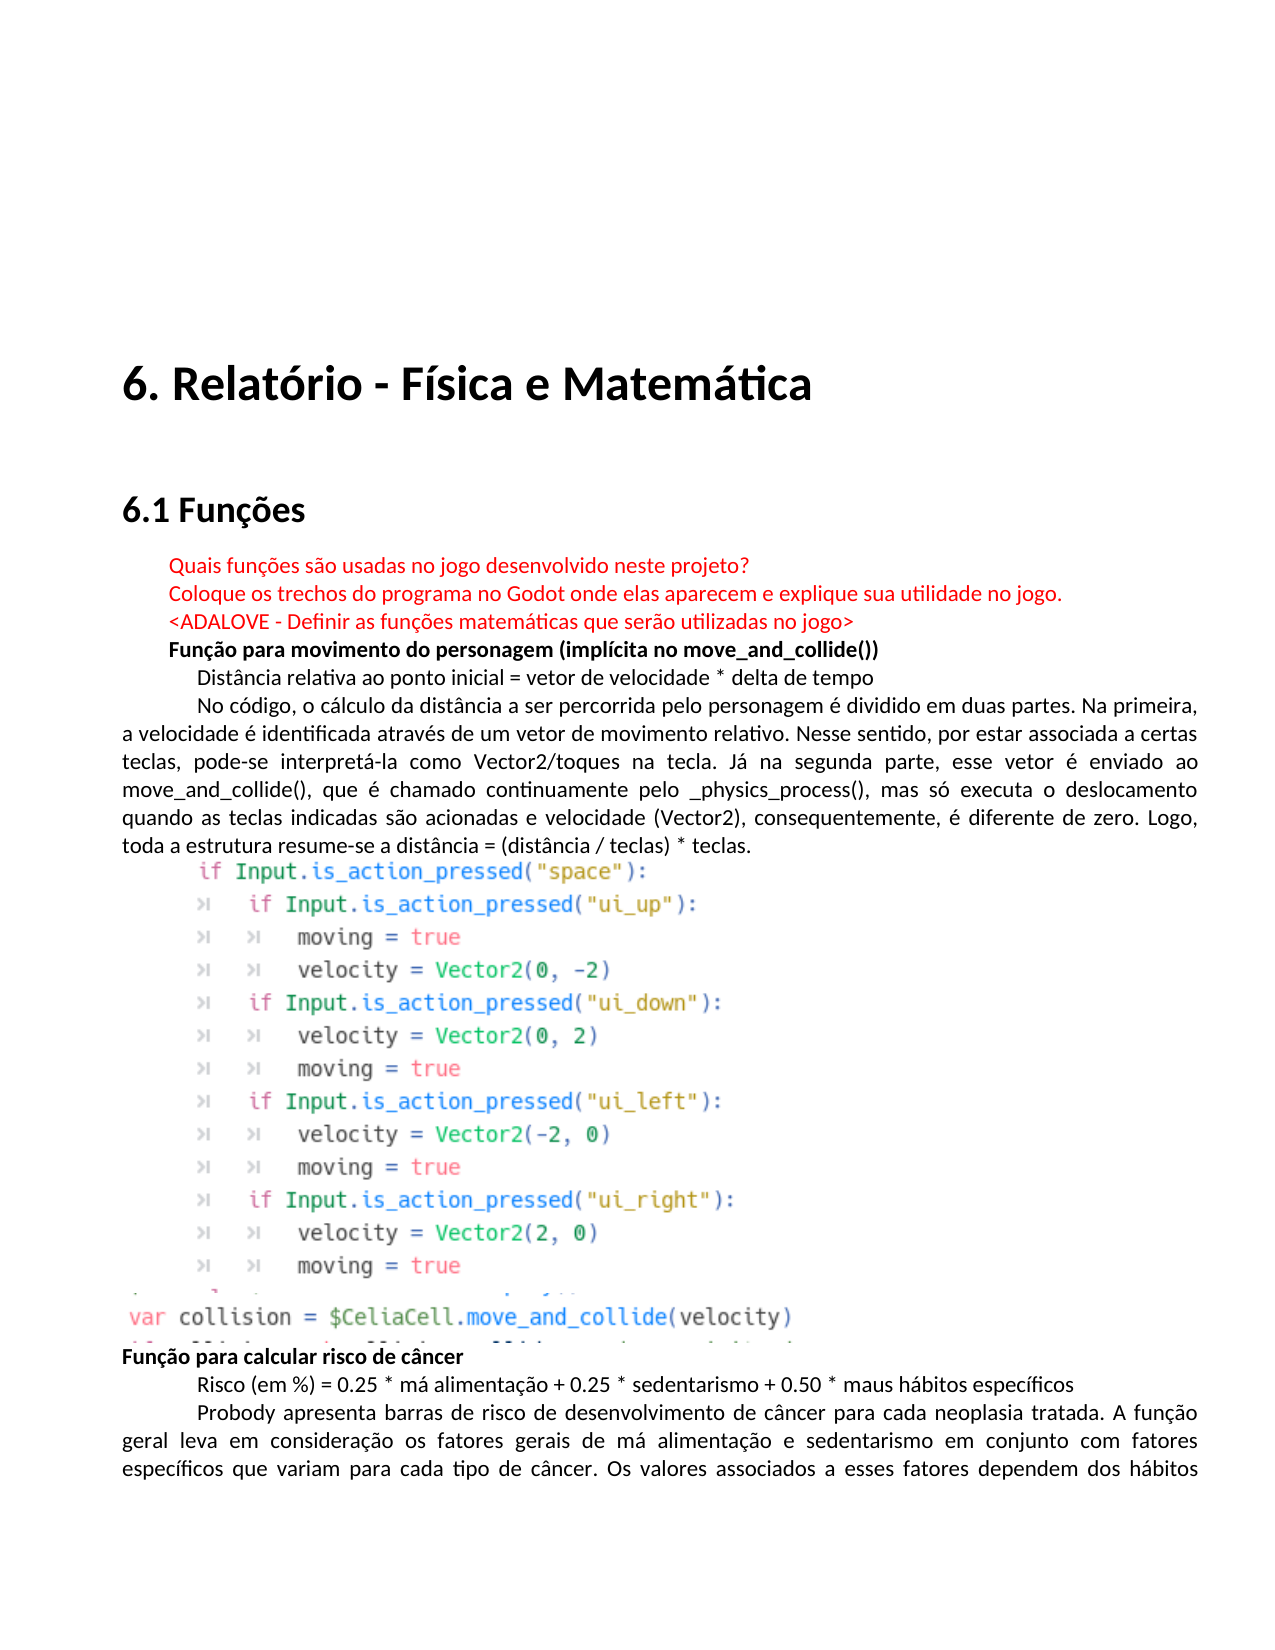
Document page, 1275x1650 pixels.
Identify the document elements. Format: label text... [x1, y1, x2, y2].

subtitle 6.1 Funções [122, 486, 1200, 532]
text No código, o cálculo da distância a ser percorrida pelo personagem é dividido em duas partes. Na primeira, a velocidade é identificada através de um vetor de movimento relativo. Nesse sentido, por estar associada a certas teclas, pode-se interpretá-la como Vector2/toques na tecla. Já na segunda parte, esse vetor é enviado ao move_and_collide(), que é chamado continuamente pelo _physics_process(), mas só executa o deslocamento quando as teclas indicadas são acionadas e velocidade (Vector2), consequentemente, é diferente de zero. Logo, toda a estrutura resume-se a distância = (distância / teclas) * teclas. [122, 691, 1200, 859]
text Distância relativa ao ponto inicial = vetor de velocidade * delta de tempo [122, 663, 1200, 691]
picture [121, 859, 808, 1343]
text <ADALOVE - Definir as funções matemáticas que serão utilizadas no jogo> [122, 607, 1200, 635]
text Quais funções são usadas no jogo desenvolvido neste projeto? [122, 551, 1200, 579]
text Função para calcular risco de câncer [122, 1342, 1200, 1370]
subtitle 6. Relatório - Física e Matemática [122, 352, 1200, 413]
text Coloque os trechos do programa no Godot onde elas aparecem e explique sua utilidade no jogo. [122, 579, 1200, 607]
text Função para movimento do personagem (implícita no move_and_collide()) [122, 635, 1200, 663]
text Risco (em %) = 0.25 * má alimentação + 0.25 * sedentarismo + 0.50 * maus hábitos específicos [122, 1370, 1200, 1398]
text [122, 1398, 1200, 1482]
